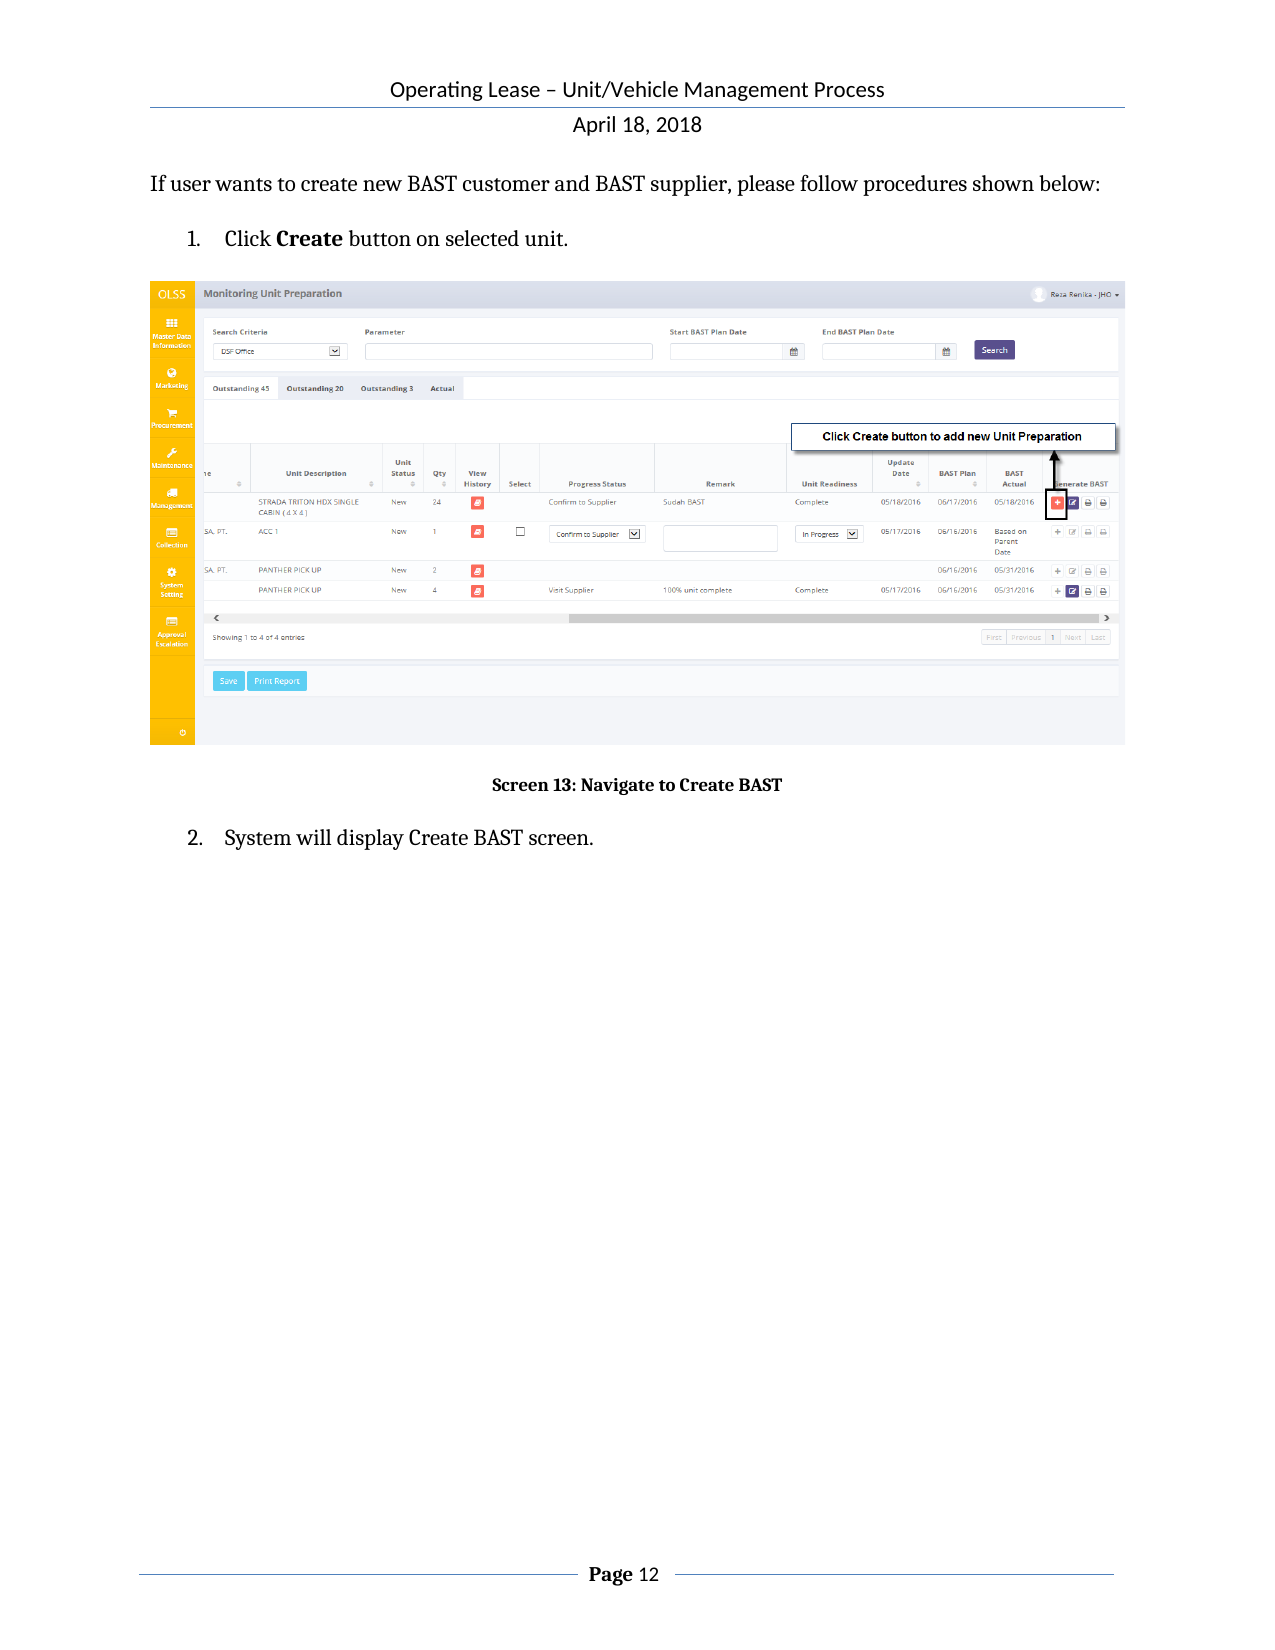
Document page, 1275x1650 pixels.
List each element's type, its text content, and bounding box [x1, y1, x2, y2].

list System will display Create BAST screen. [187, 825, 1125, 851]
picture [150, 281, 1125, 745]
text Screen 13: Navigate to Create BAST [150, 774, 1125, 796]
list Click Create button on selected unit. [187, 226, 1125, 252]
text If user wants to create new BAST customer and BAST supplier, please follow procedures shown below: [150, 171, 1125, 197]
